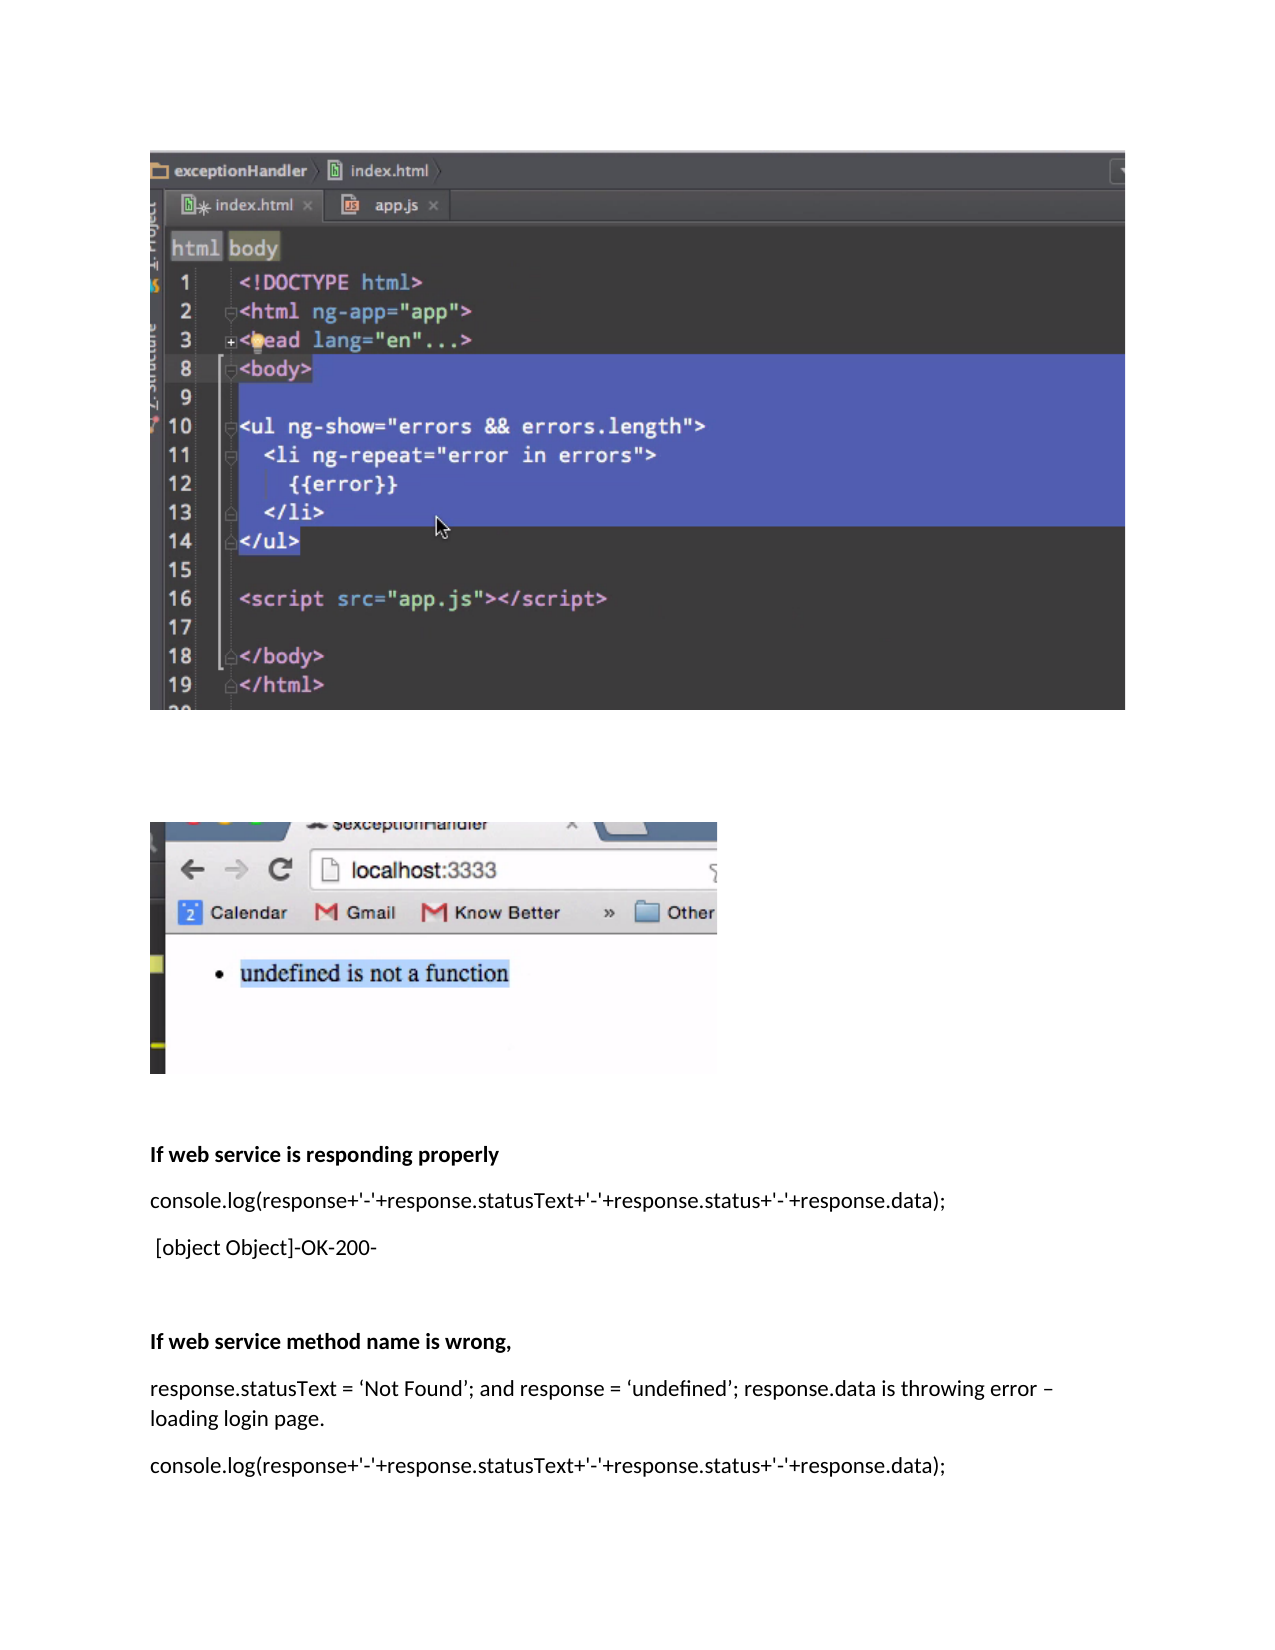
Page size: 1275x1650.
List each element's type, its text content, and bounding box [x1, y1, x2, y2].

text If web service method name is wrong, [150, 1327, 1125, 1355]
text console.log(response+'-'+response.statusText+'-'+response.status+'-'+response.data); [150, 1187, 1125, 1215]
picture [150, 150, 1125, 710]
text If web service is responding properly [150, 1140, 1125, 1168]
picture [150, 822, 718, 1074]
text console.log(response+'-'+response.statusText+'-'+response.status+'-'+response.data); [150, 1451, 1125, 1479]
text [object Object]-OK-200- [150, 1233, 1125, 1262]
text response.statusText = ‘Not Found’; and response = ‘undefined’; response.data is throwing error – loading login page. [150, 1374, 1125, 1432]
